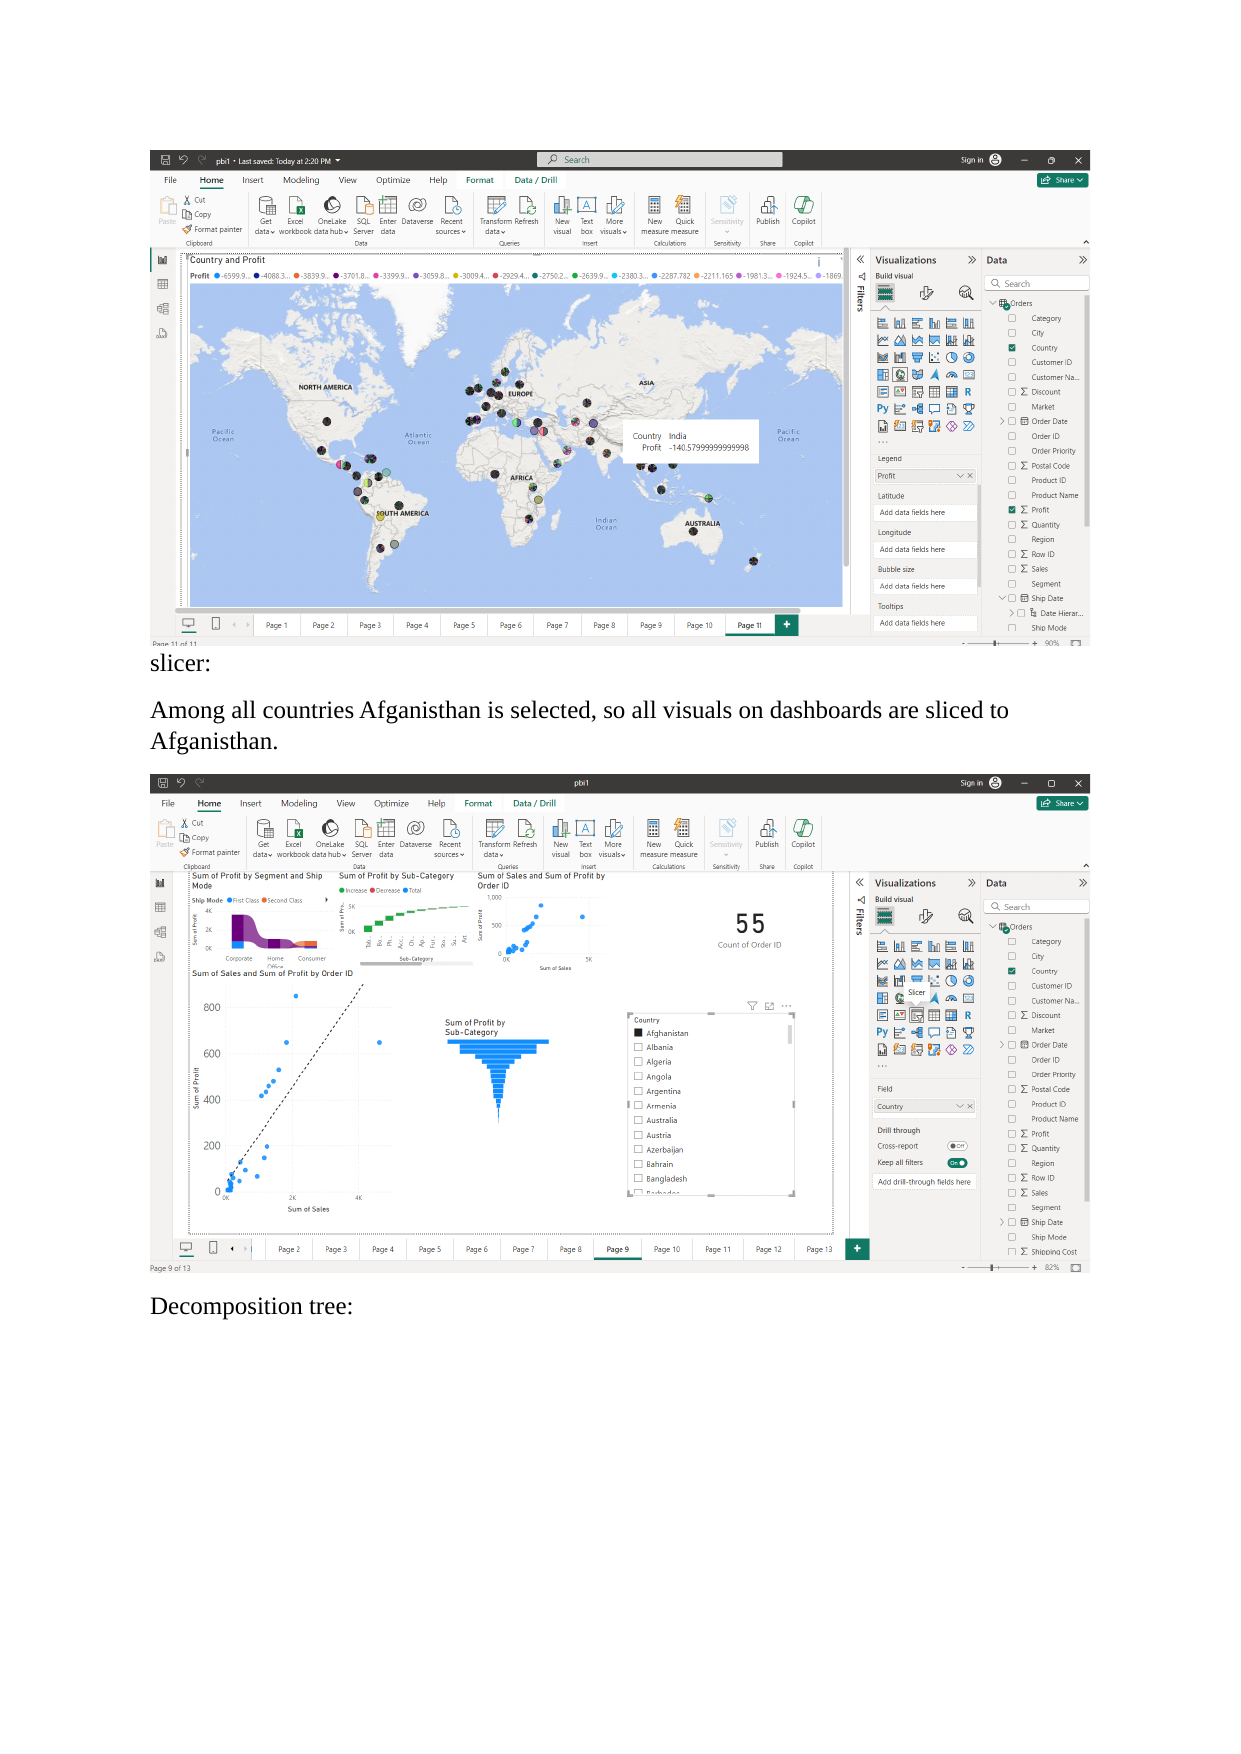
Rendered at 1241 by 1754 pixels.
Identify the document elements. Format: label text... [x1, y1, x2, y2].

picture [150, 774, 1091, 1273]
text Decomposition tree: [150, 1291, 1090, 1320]
text slicer: [150, 646, 1090, 676]
text Among all countries Afganisthan is selected, so all visuals on dashboards are sliced to Afganisthan. [150, 695, 1090, 755]
picture [150, 150, 1091, 646]
